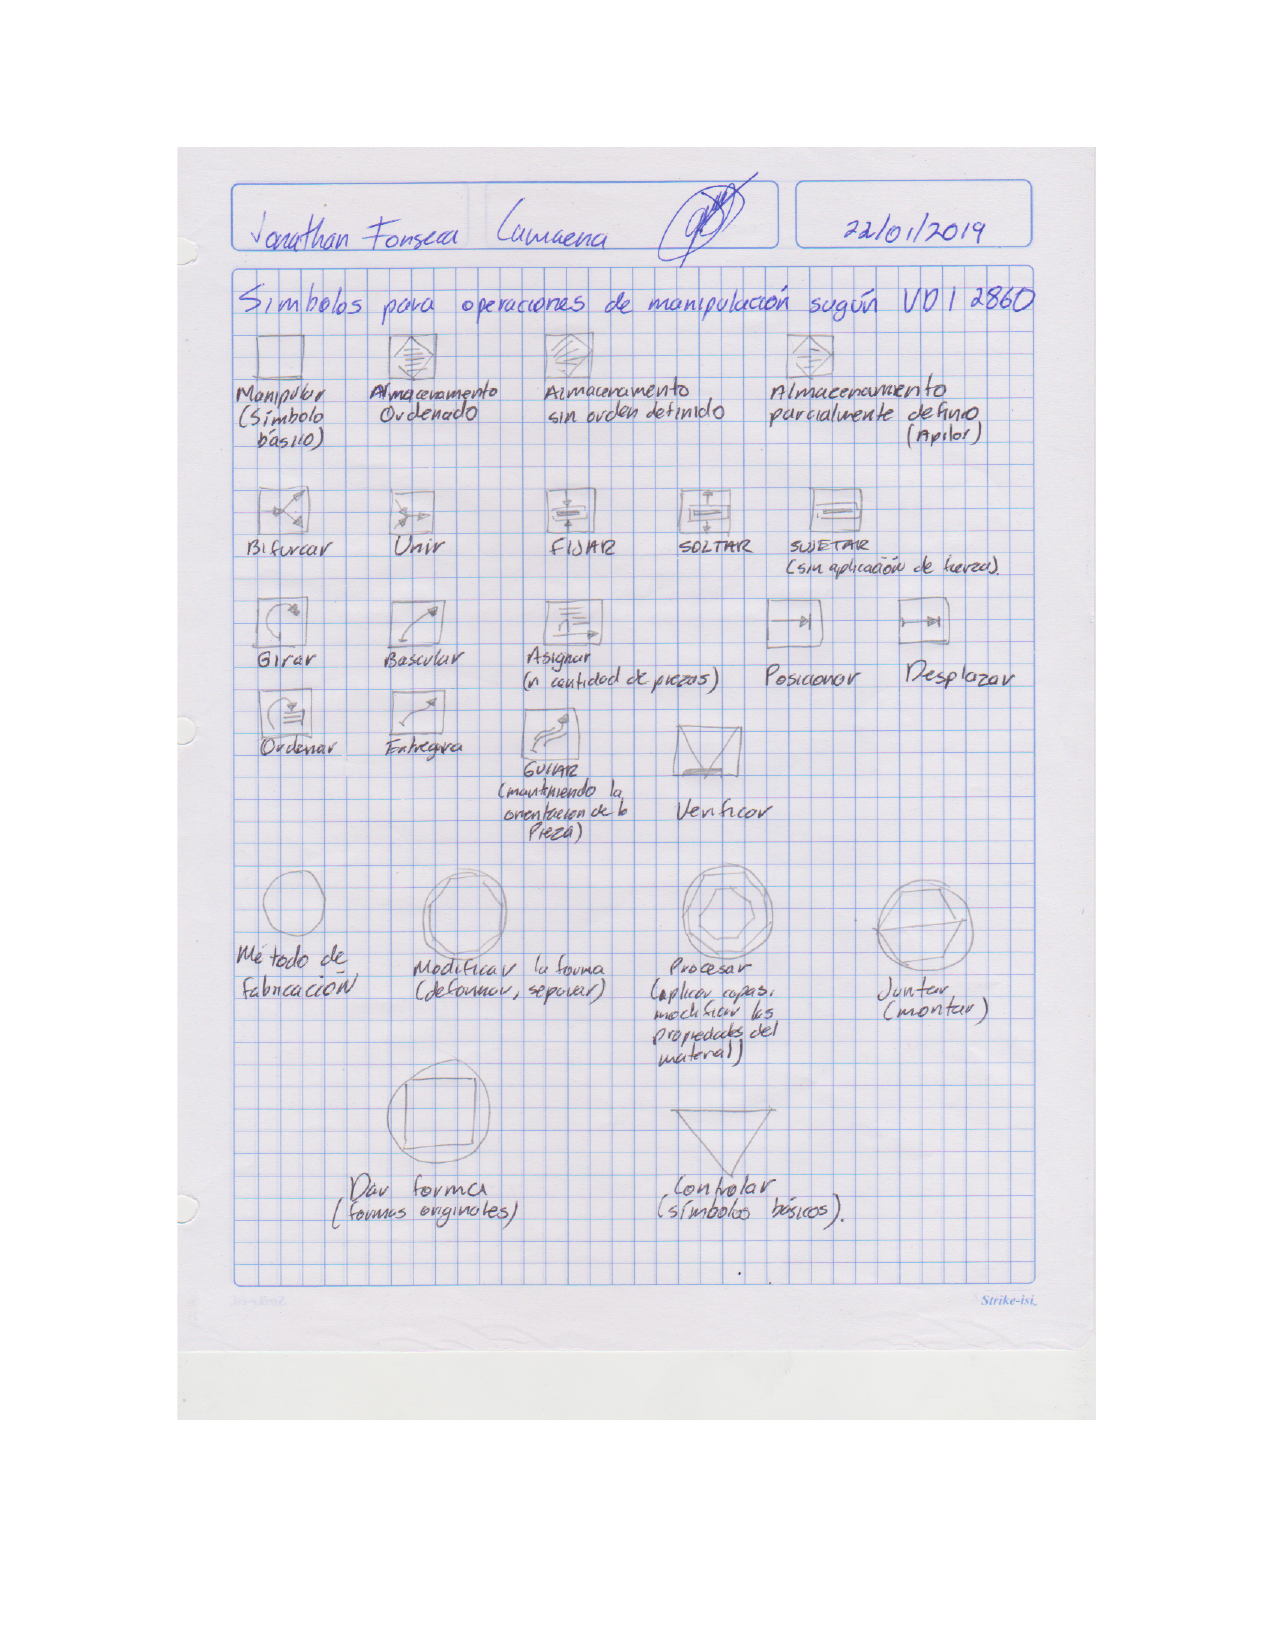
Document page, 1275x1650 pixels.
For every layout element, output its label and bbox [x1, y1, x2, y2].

picture [177, 147, 1096, 1420]
